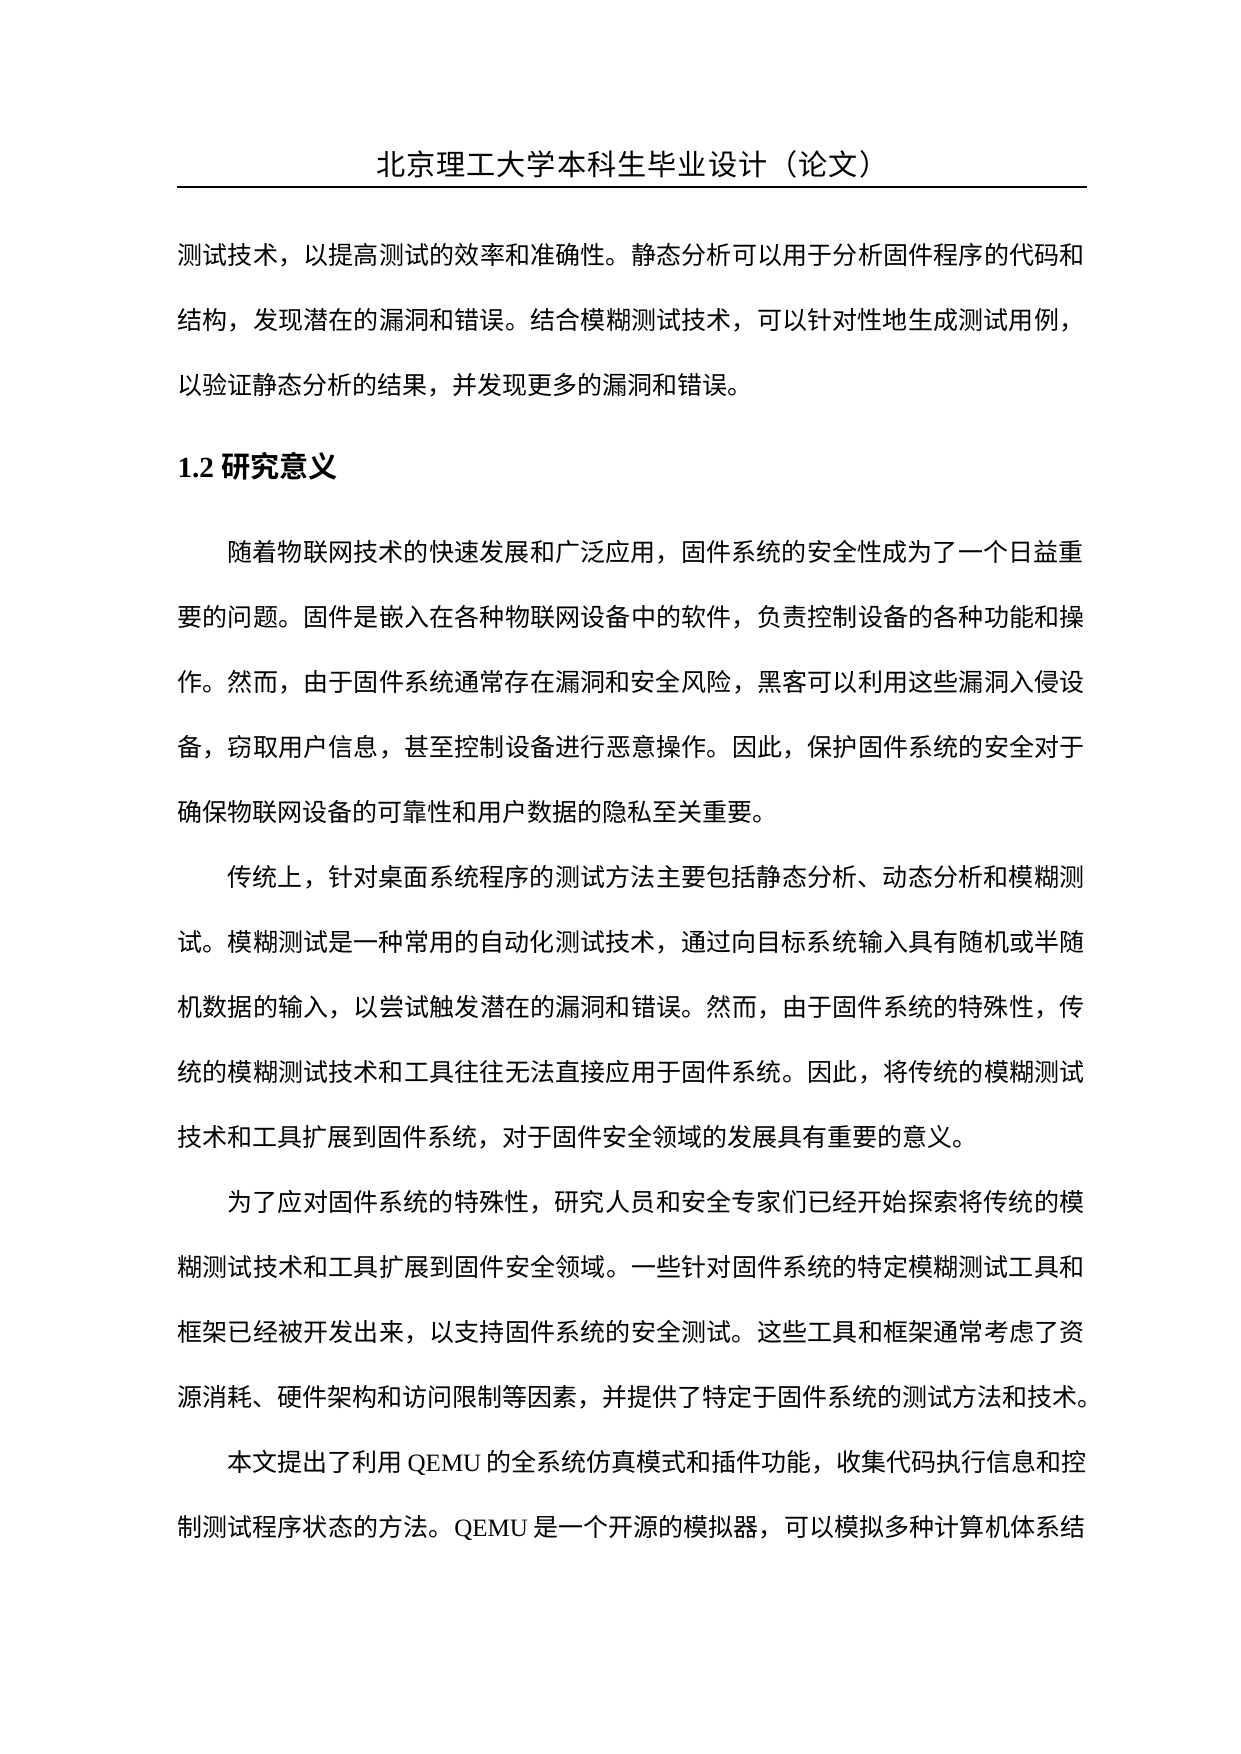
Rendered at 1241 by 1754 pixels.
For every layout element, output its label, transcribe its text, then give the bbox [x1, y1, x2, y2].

text 为了应对固件系统的特殊性，研究人员和安全专家们已经开始探索将传统的模糊测试技术和工具扩展到固件安全领域。一些针对固件系统的特定模糊测试工具和框架已经被开发出来，以支持固件系统的安全测试。这些工具和框架通常考虑了资源消耗、硬件架构和访问限制等因素，并提供了特定于固件系统的测试方法和技术。 [177, 1168, 1087, 1428]
text 随着物联网技术的快速发展和广泛应用，固件系统的安全性成为了一个日益重要的问题。固件是嵌入在各种物联网设备中的软件，负责控制设备的各种功能和操作。然而，由于固件系统通常存在漏洞和安全风险，黑客可以利用这些漏洞入侵设备，窃取用户信息，甚至控制设备进行恶意操作。因此，保护固件系统的安全对于确保物联网设备的可靠性和用户数据的隐私至关重要。 [177, 518, 1087, 843]
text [177, 221, 1087, 416]
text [177, 1428, 1087, 1558]
text 传统上，针对桌面系统程序的测试方法主要包括静态分析、动态分析和模糊测试。模糊测试是一种常用的自动化测试技术，通过向目标系统输入具有随机或半随机数据的输入，以尝试触发潜在的漏洞和错误。然而，由于固件系统的特殊性，传统的模糊测试技术和工具往往无法直接应用于固件系统。因此，将传统的模糊测试技术和工具扩展到固件系统，对于固件安全领域的发展具有重要的意义。 [177, 843, 1087, 1168]
text 1.2 研究意义 [177, 432, 1087, 497]
